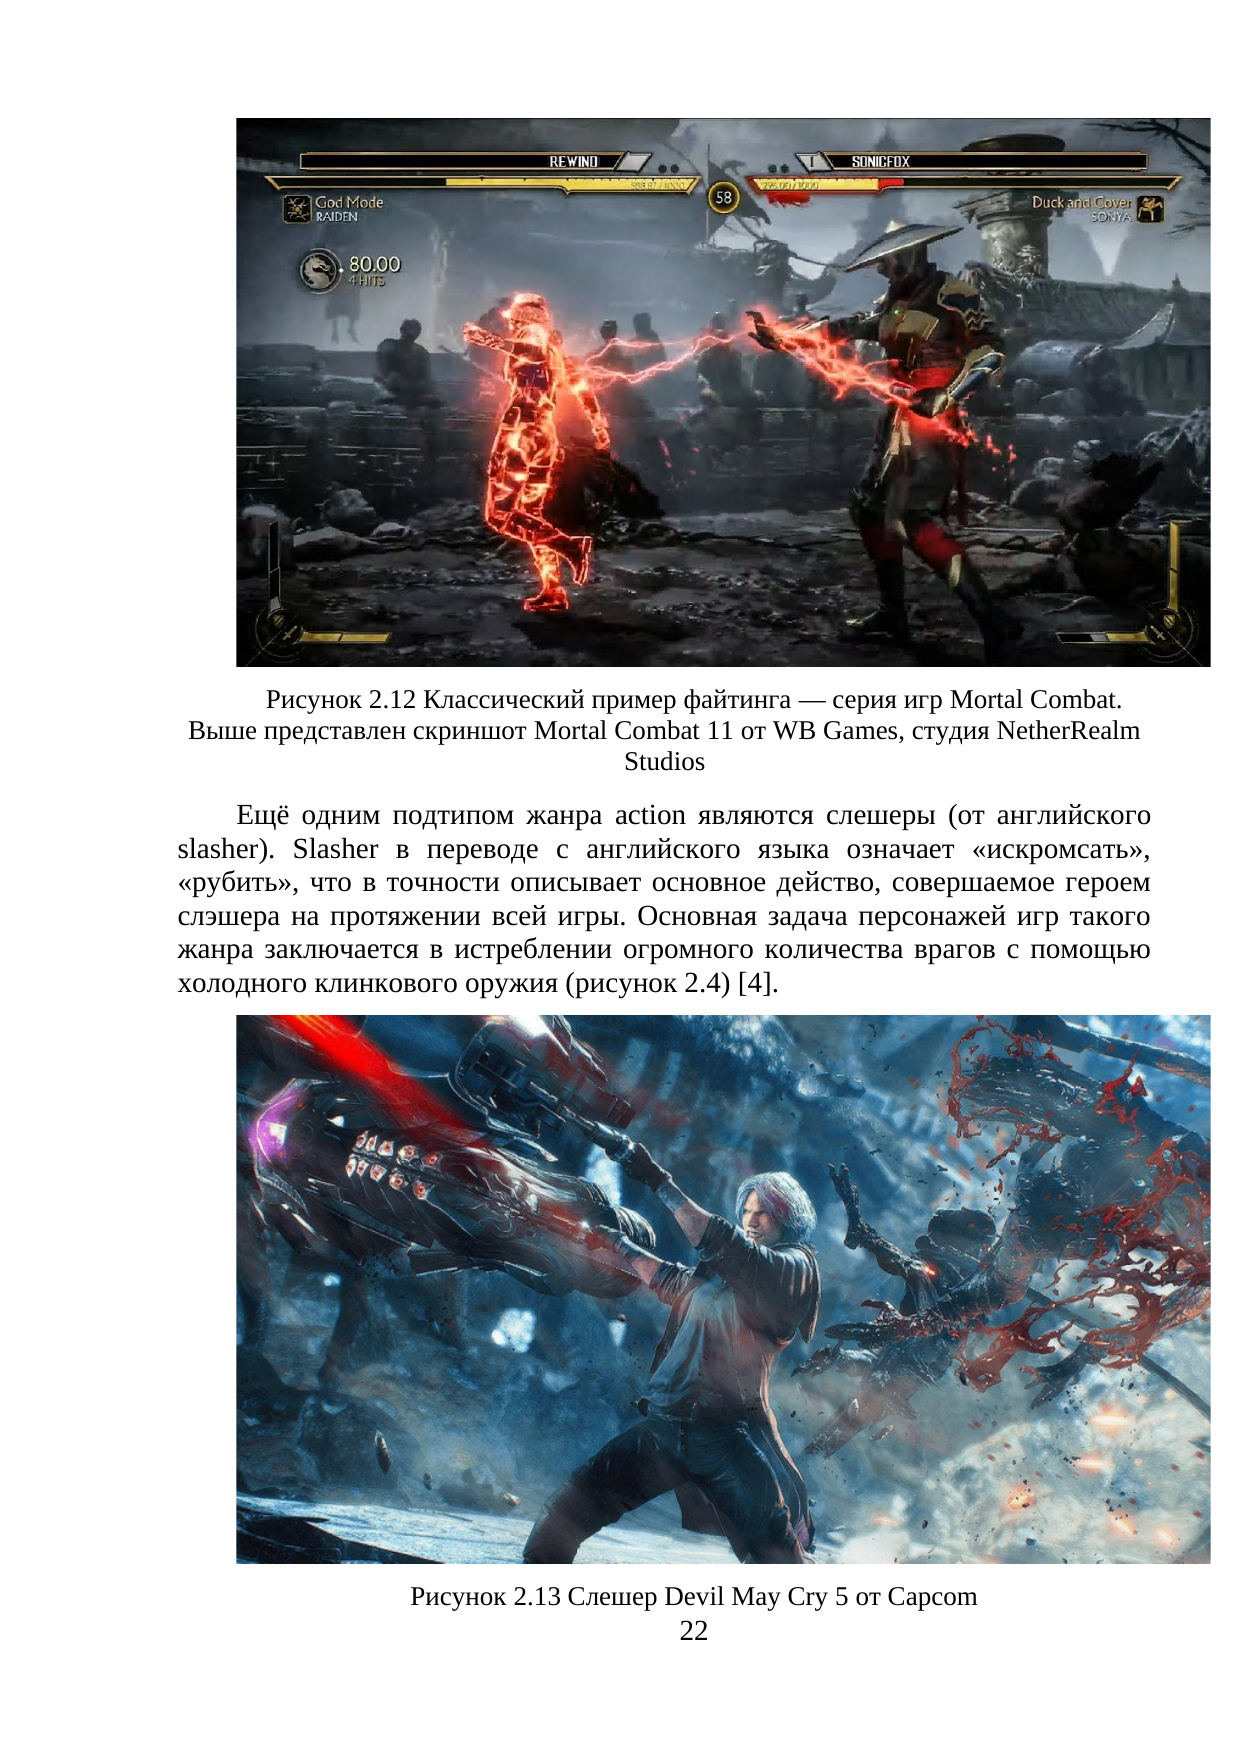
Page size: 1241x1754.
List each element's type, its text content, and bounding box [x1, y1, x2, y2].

text Ещё одним подтипом жанра action являются слешеры (от английского slasher). Slasher в переводе с английского языка означает «искромсать», «рубить», что в точности описывает основное действо, совершаемое героем слэшера на протяжении всей игры. Основная задача персонажей игр такого жанра заключается в истреблении огромного количества врагов с помощью холодного клинкового оружия (рисунок 2.4) [4]. [177, 797, 1152, 998]
picture [236, 1015, 1211, 1564]
picture [236, 118, 1211, 667]
text Рисунок 2.3 Классический пример файтинга ― серия игр Mortal Combat. Выше представлен скриншот Mortal Combat 11 от WB Games, студия NetherRealm Studios [177, 683, 1152, 776]
